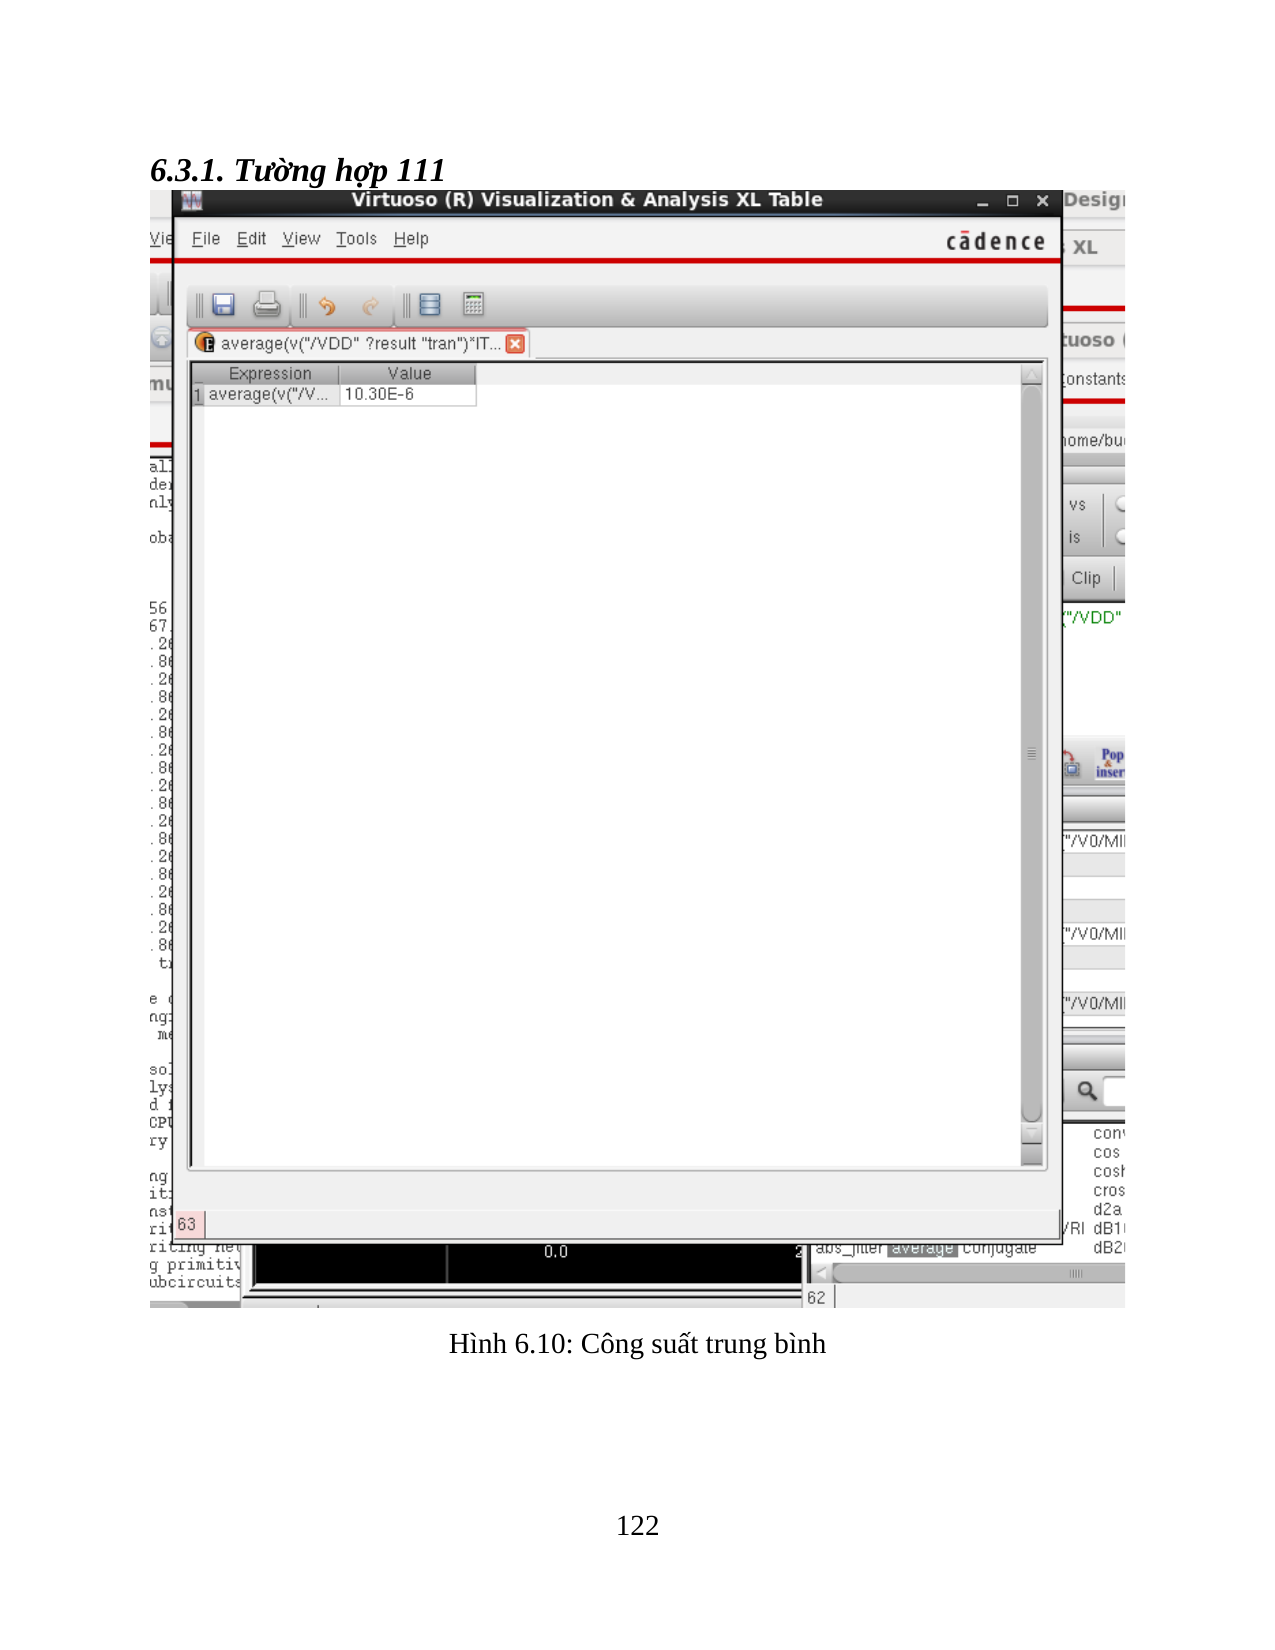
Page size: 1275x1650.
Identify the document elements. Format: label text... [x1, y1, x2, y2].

text Hình 6.10: Công suất trung bình [150, 1326, 1125, 1359]
subtitle 6.3.1. Tường hợp 111 [150, 150, 1125, 188]
picture [150, 190, 1125, 1308]
